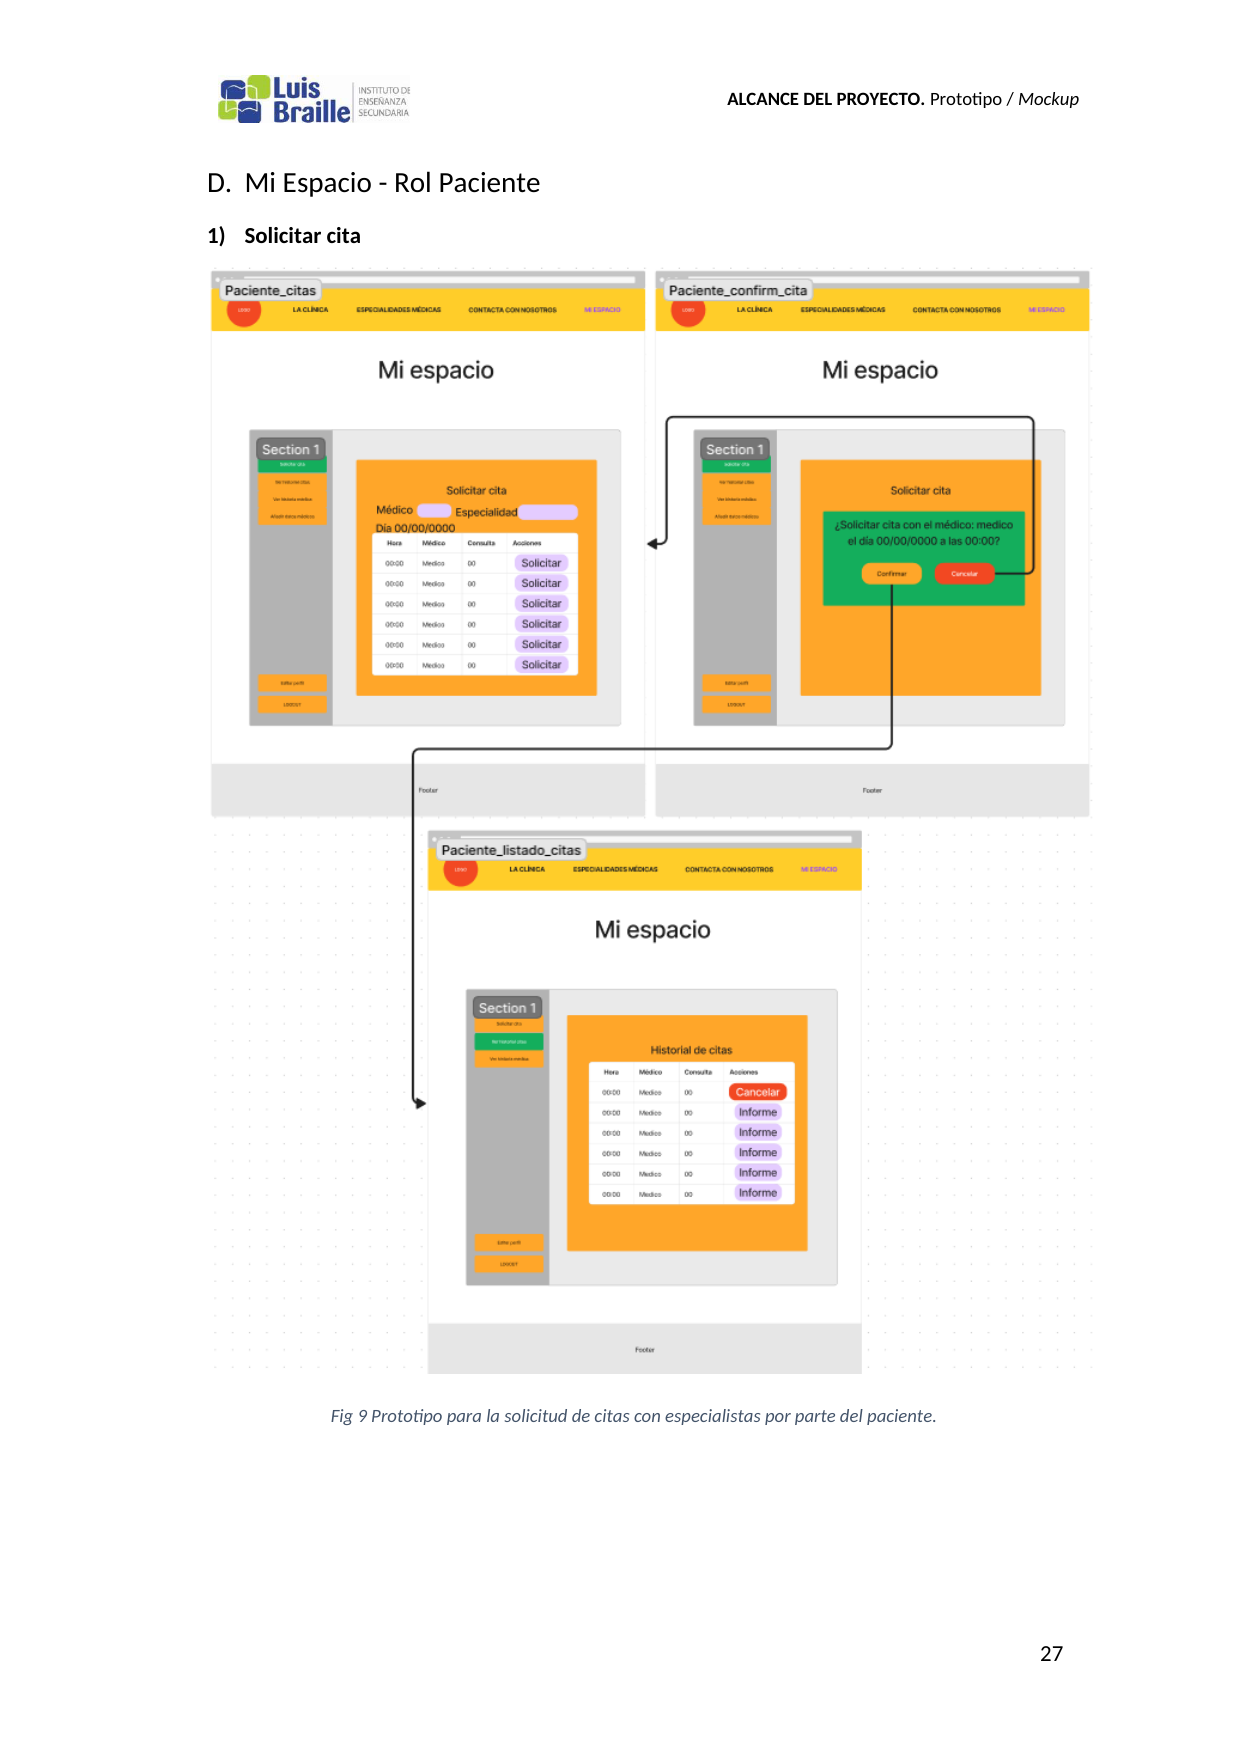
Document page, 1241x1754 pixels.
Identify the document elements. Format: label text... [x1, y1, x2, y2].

picture [206, 263, 1093, 1374]
list Solicitar cita [207, 221, 1063, 249]
list Mi Espacio - Rol Paciente [207, 164, 1063, 199]
text Fig 9 Prototipo para la solicitud de citas con especialistas por parte del paciente. [207, 1404, 1063, 1427]
